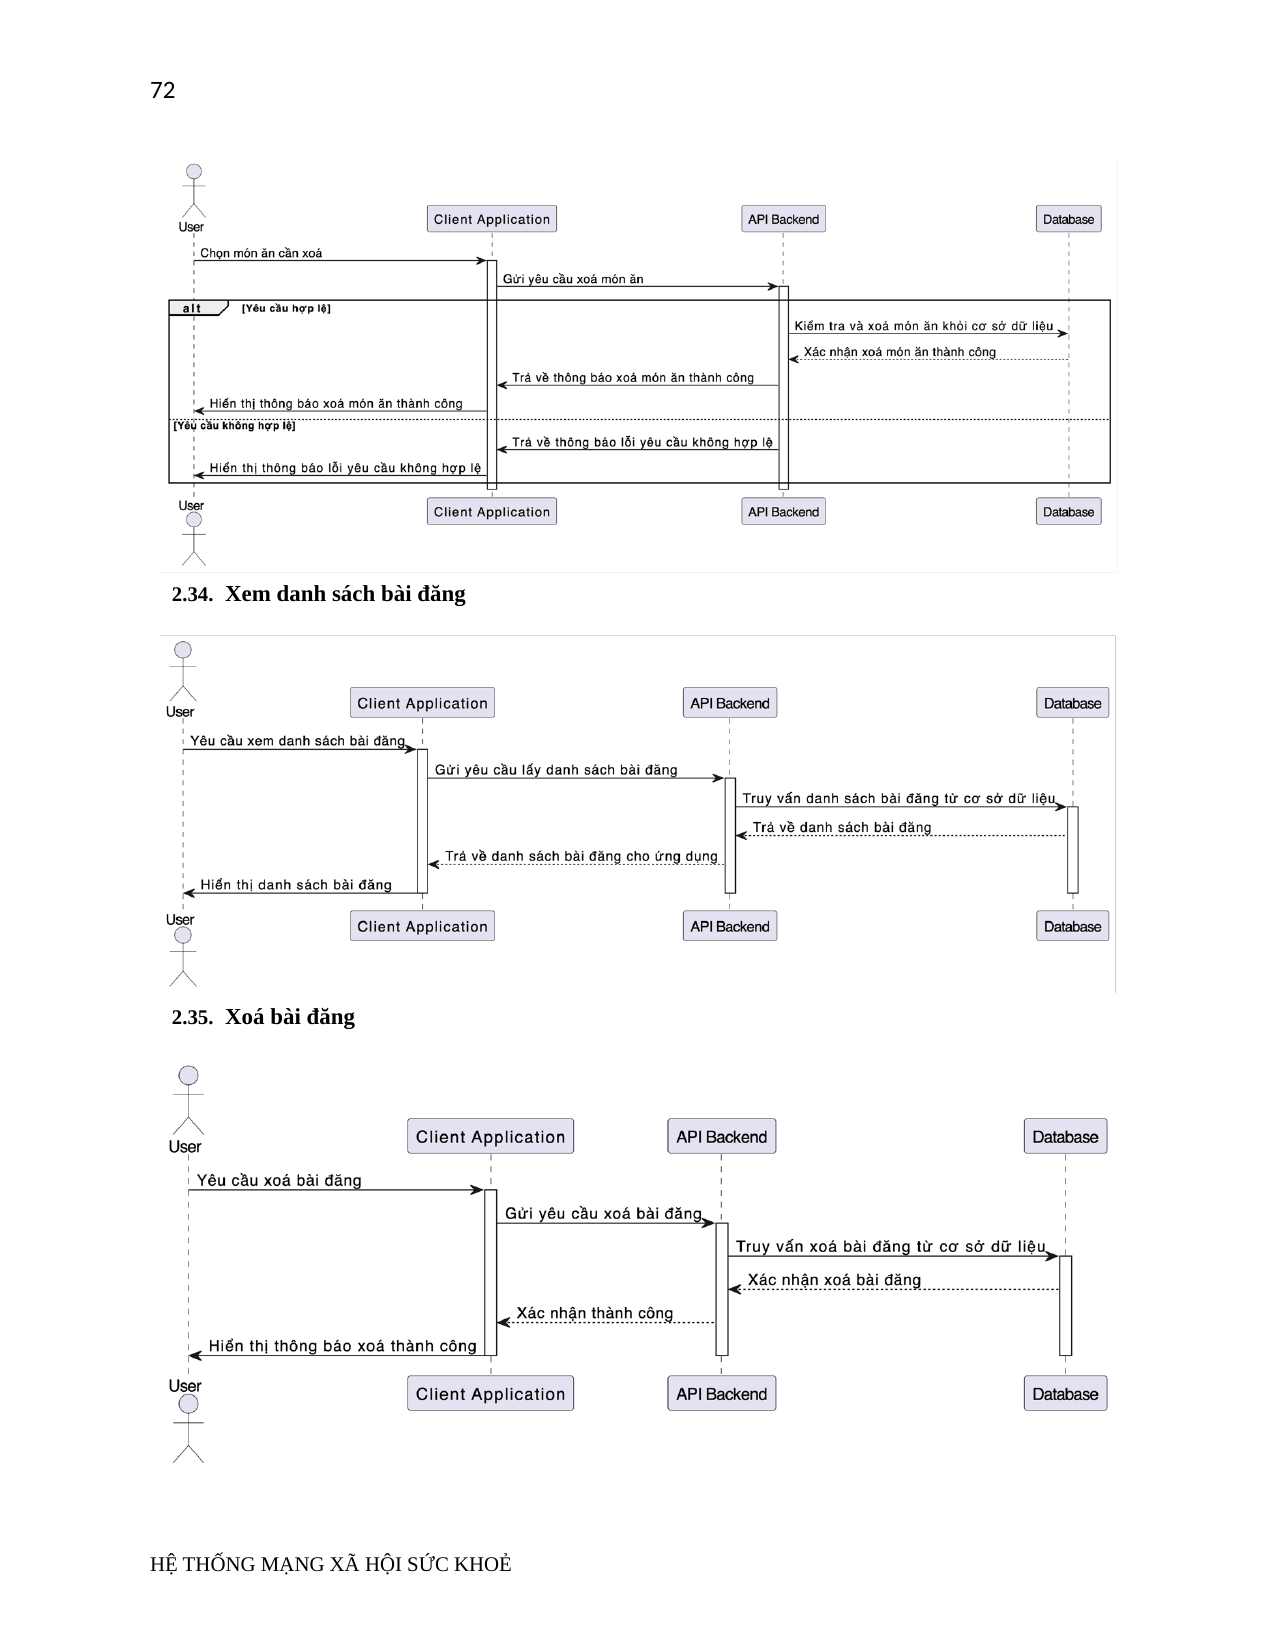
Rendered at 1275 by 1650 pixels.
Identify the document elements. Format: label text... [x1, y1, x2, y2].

list Xem danh sách bài đăng [172, 581, 1125, 607]
list Xoá bài đăng [172, 1003, 1125, 1029]
picture [150, 1048, 1125, 1482]
picture [150, 625, 1125, 1003]
picture [150, 150, 1125, 581]
